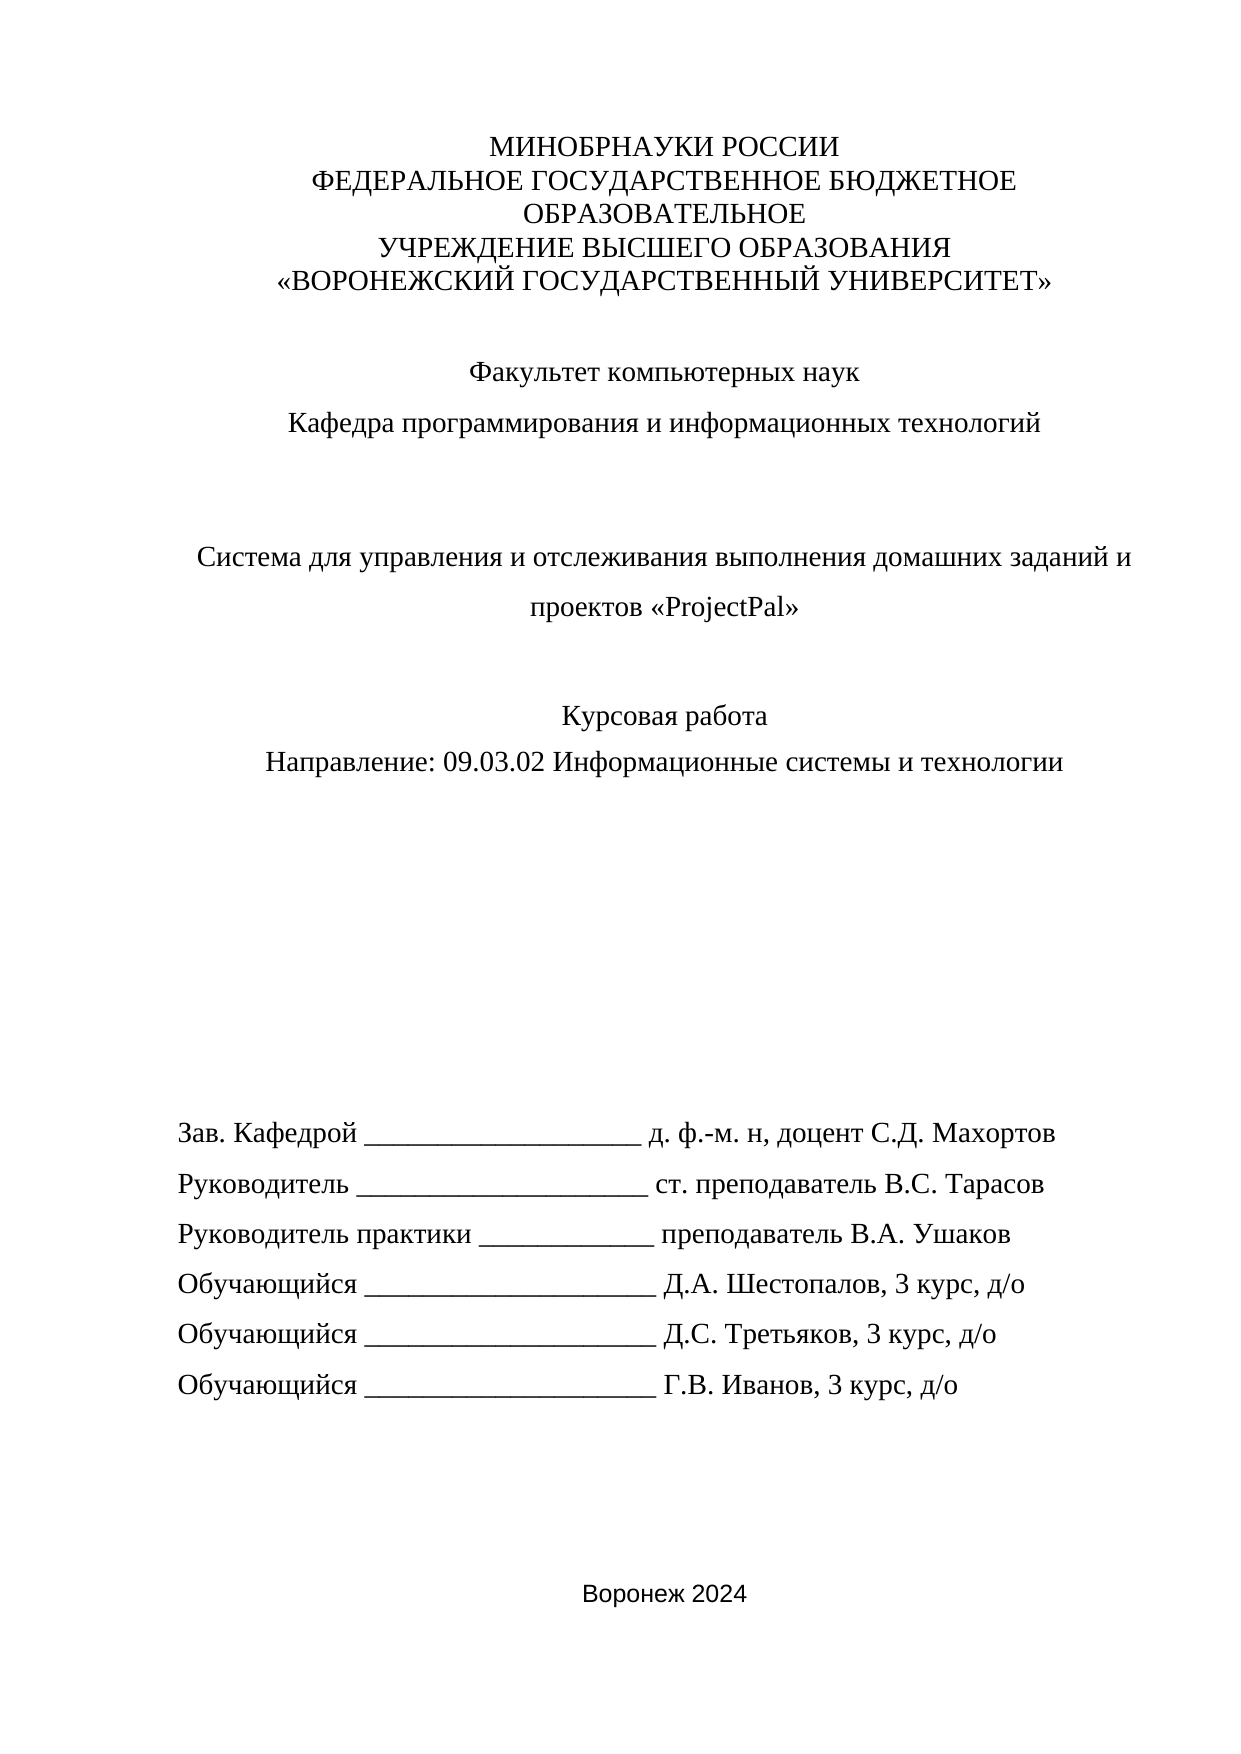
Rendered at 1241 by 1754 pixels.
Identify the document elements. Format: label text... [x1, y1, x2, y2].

text Воронеж 2024 [177, 1578, 1152, 1607]
text «ВОРОНЕЖСКИЙ ГОСУДАРСТВЕННЫЙ УНИВЕРСИТЕТ» [177, 263, 1152, 297]
text Зав. Кафедрой ___________________ д. ф.-м. н, доцент С.Д. Махортов [177, 1115, 1152, 1149]
text Обучающийся ____________________ Д.А. Шестопалов, 3 курс, д/о [177, 1266, 1152, 1300]
text Руководитель ____________________ ст. преподаватель В.С. Тарасов [177, 1166, 1152, 1199]
text Направление: 09.03.02 Информационные системы и технологии [177, 744, 1152, 778]
text МИНОБРНАУКИ РОССИИ [177, 129, 1152, 163]
text ФЕДЕРАЛЬНОЕ ГОСУДАРСТВЕННОЕ БЮДЖЕТНОЕ [177, 163, 1152, 196]
text УЧРЕЖДЕНИЕ ВЫСШЕГО ОБРАЗОВАНИЯ [177, 230, 1152, 263]
text Система для управления и отслеживания выполнения домашних заданий и проектов «ProjectPal» [177, 539, 1152, 623]
text Руководитель практики ____________ преподаватель В.А. Ушаков [177, 1216, 1152, 1249]
text Кафедра программирования и информационных технологий [177, 405, 1152, 438]
text Обучающийся ____________________ Г.В. Иванов, 3 курс, д/о [177, 1367, 1152, 1401]
text Курсовая работа [177, 698, 1152, 732]
text Факультет компьютерных наук [177, 354, 1152, 388]
text Обучающийся ____________________ Д.С. Третьяков, 3 курс, д/о [177, 1317, 1152, 1350]
text ОБРАЗОВАТЕЛЬНОЕ [177, 196, 1152, 230]
